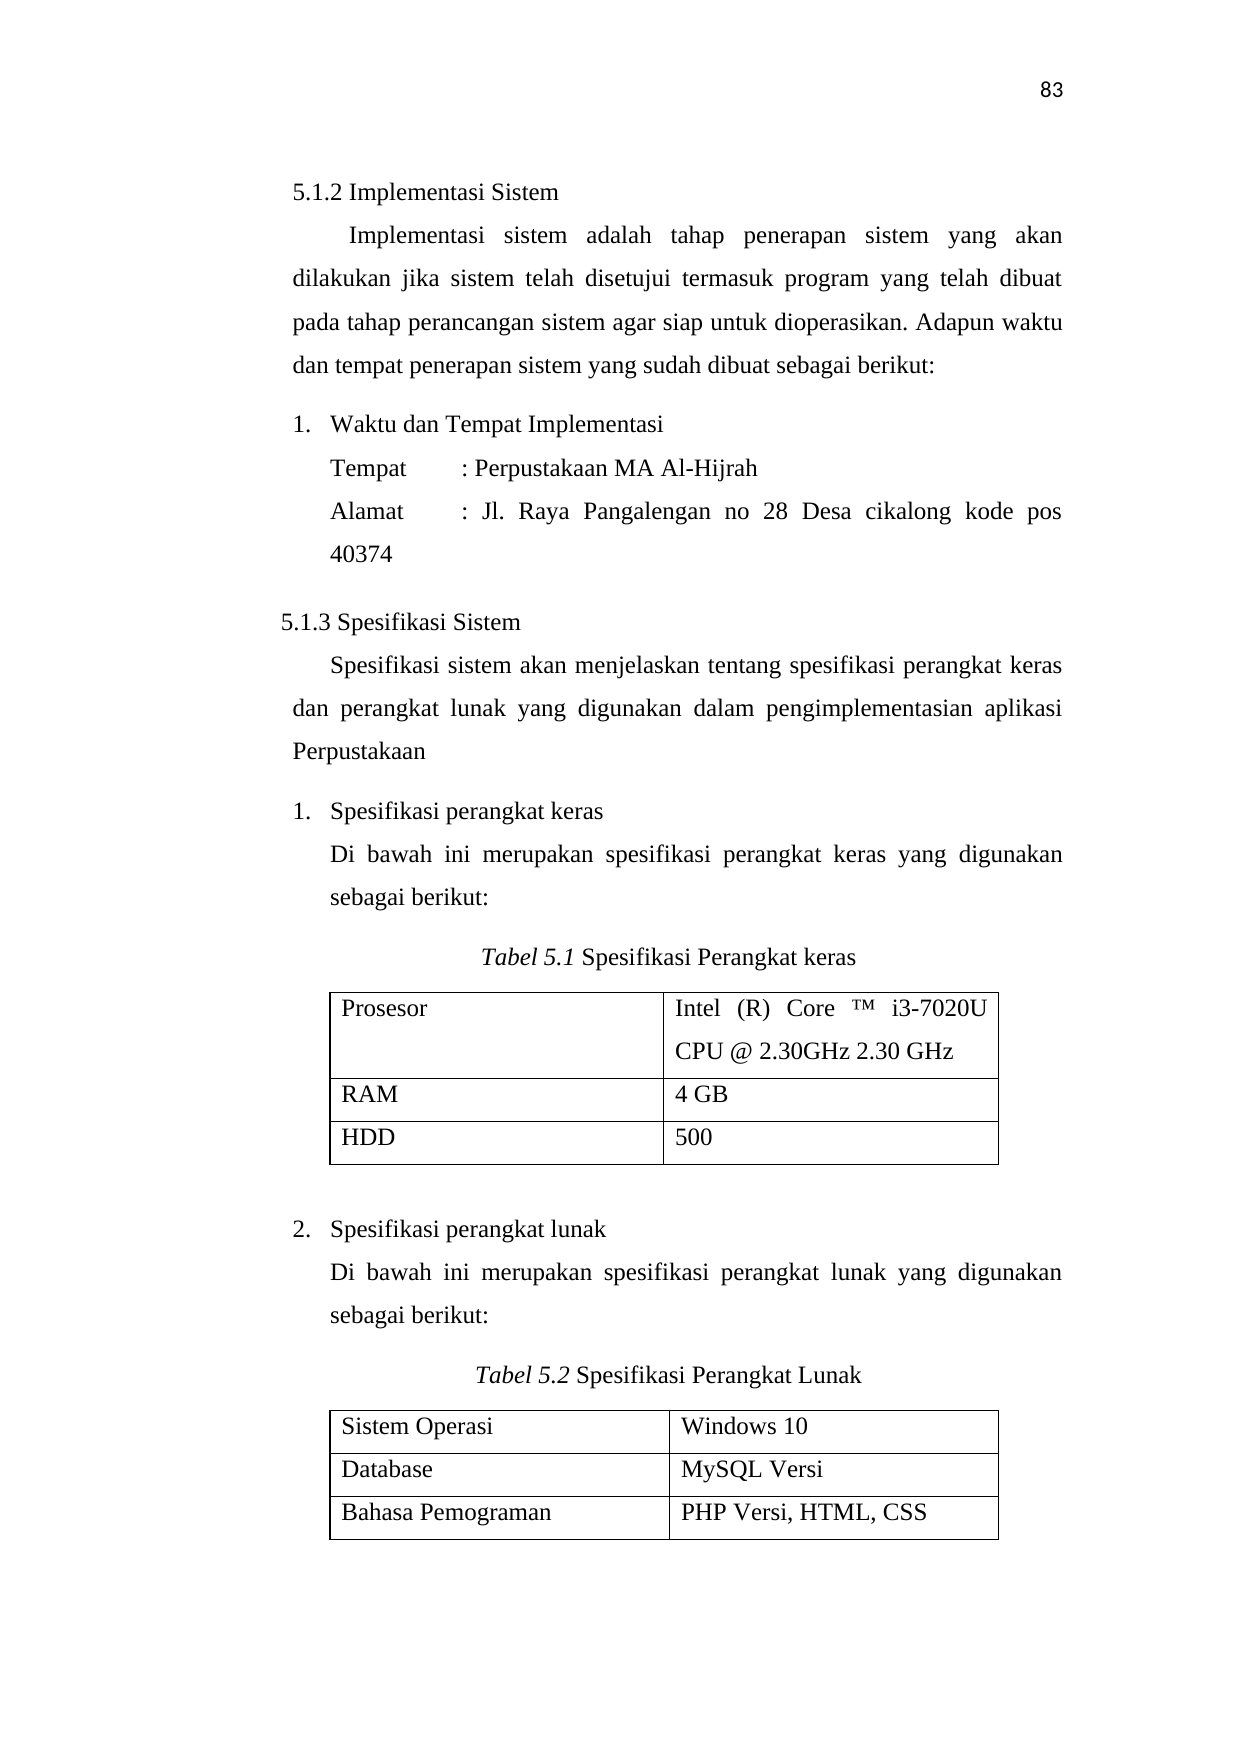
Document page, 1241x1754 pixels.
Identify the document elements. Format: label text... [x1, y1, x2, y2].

text Implementasi sistem adalah tahap penerapan sistem yang akan dilakukan jika sistem telah disetujui termasuk program yang telah dibuat pada tahap perancangan sistem agar siap untuk dioperasikan. Adapun waktu dan tempat penerapan sistem yang sudah dibuat sebagai berikut: [292, 220, 1063, 378]
list Alamat : Jl. Raya Pangalengan no 28 Desa cikalong kode pos 40374 [330, 496, 1063, 568]
table_cell RAM [331, 1079, 663, 1121]
subtitle 5.1.2 Implementasi Sistem [292, 177, 1063, 206]
subtitle 5.1.3 Spesifikasi Sistem [281, 607, 1063, 636]
table_cell 4 GB [664, 1079, 998, 1121]
list Waktu dan Tempat Implementasi [292, 409, 1063, 438]
list Di bawah ini merupakan spesifikasi perangkat lunak yang digunakan sebagai berikut: [330, 1257, 1063, 1329]
table_cell 500 [664, 1122, 998, 1164]
table_cell Bahasa Pemograman [331, 1497, 669, 1539]
text Tabel 5.2 Spesifikasi Perangkat Lunak [274, 1360, 1063, 1389]
list Di bawah ini merupakan spesifikasi perangkat keras yang digunakan sebagai berikut: [330, 839, 1063, 911]
text Tabel 5.1 Spesifikasi Perangkat keras [274, 942, 1063, 971]
list Spesifikasi perangkat keras [292, 796, 1063, 825]
table_header Intel (R) Core ™ i3-7020U CPU @ 2.30GHz 2.30 GHz [664, 993, 998, 1078]
list Tempat : Perpustakaan MA Al-Hijrah [330, 453, 1063, 481]
table_cell HDD [331, 1122, 663, 1164]
table_cell MySQL Versi [670, 1454, 998, 1496]
list Spesifikasi perangkat lunak [292, 1214, 1063, 1243]
table_header Windows 10 [670, 1411, 998, 1453]
table_header Prosesor [331, 993, 663, 1078]
text Spesifikasi sistem akan menjelaskan tentang spesifikasi perangkat keras dan perangkat lunak yang digunakan dalam pengimplementasian aplikasi Perpustakaan [292, 650, 1063, 765]
table_cell Database [331, 1454, 669, 1496]
table_cell PHP Versi, HTML, CSS [670, 1497, 998, 1539]
table_header Sistem Operasi [331, 1411, 669, 1453]
